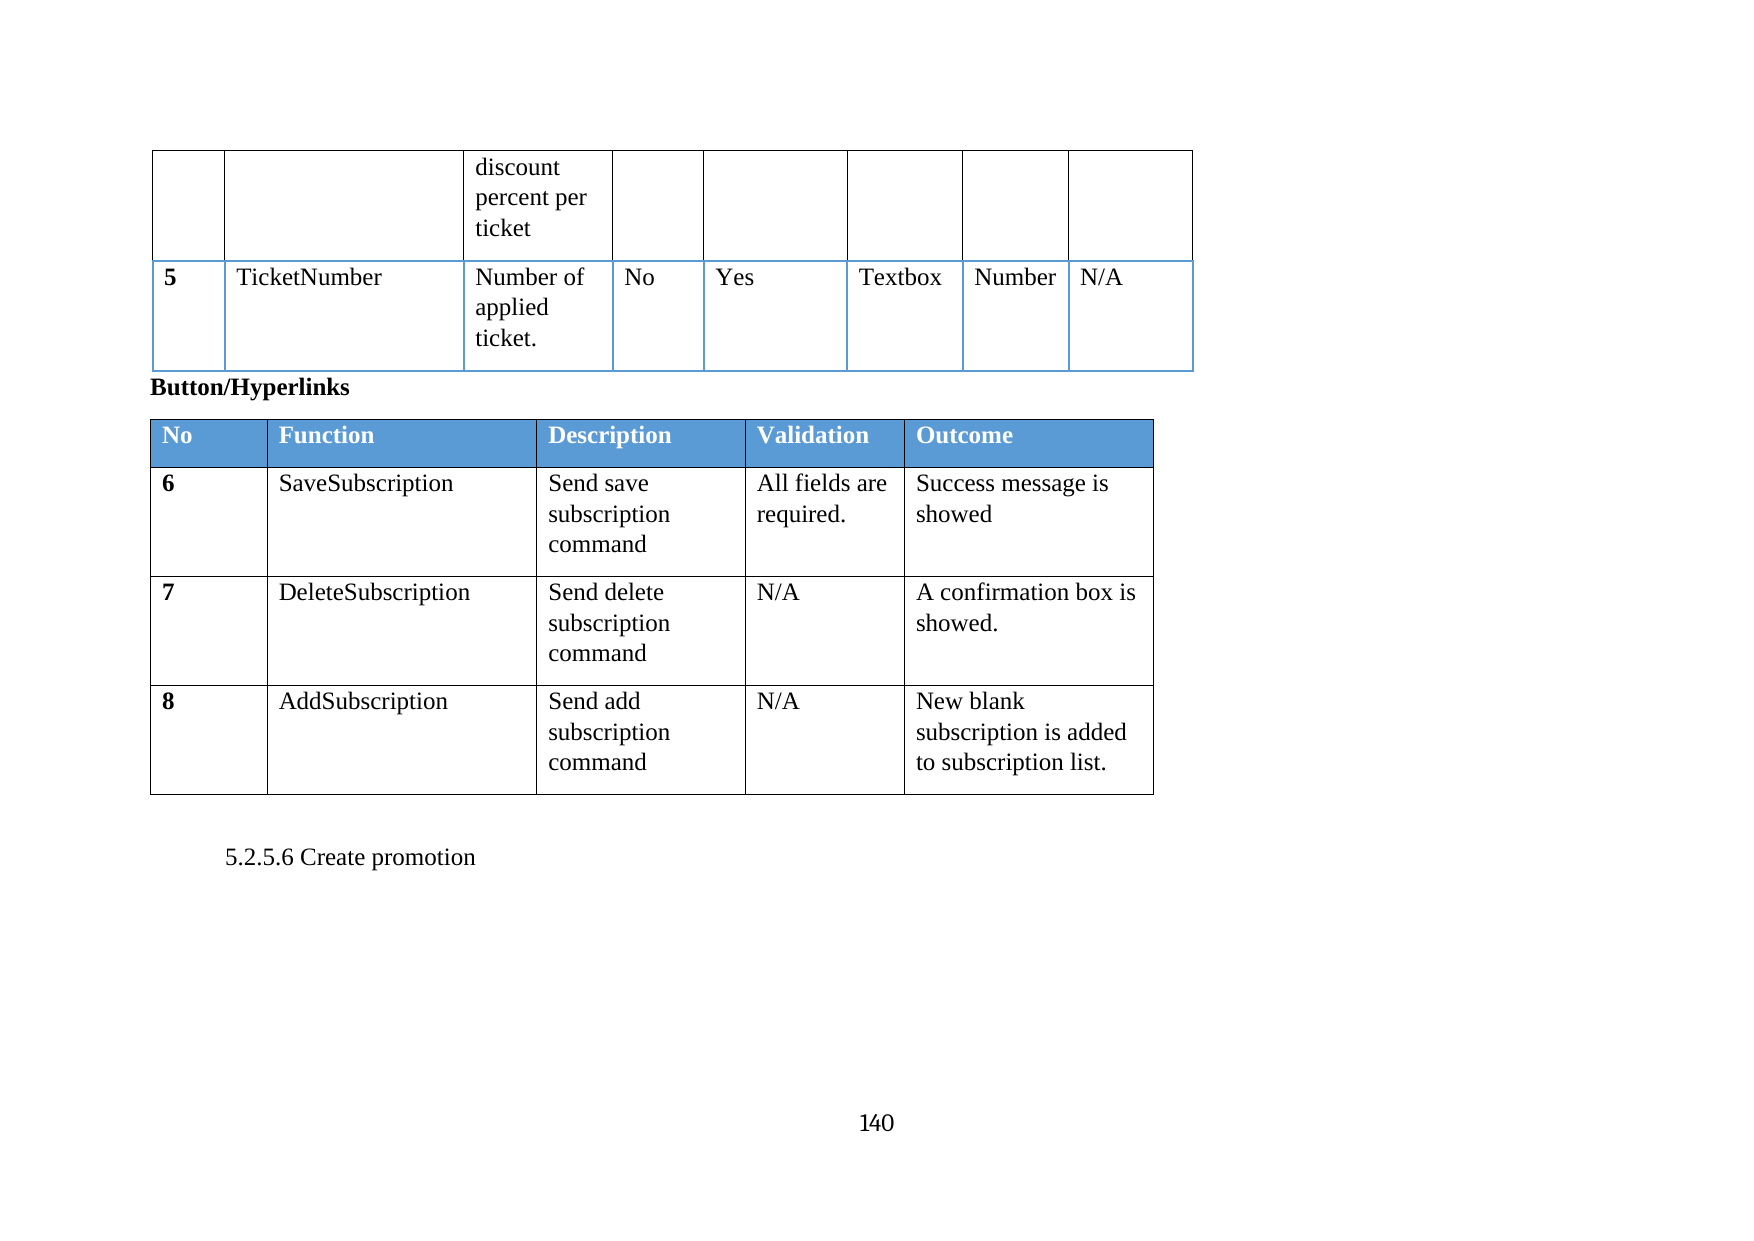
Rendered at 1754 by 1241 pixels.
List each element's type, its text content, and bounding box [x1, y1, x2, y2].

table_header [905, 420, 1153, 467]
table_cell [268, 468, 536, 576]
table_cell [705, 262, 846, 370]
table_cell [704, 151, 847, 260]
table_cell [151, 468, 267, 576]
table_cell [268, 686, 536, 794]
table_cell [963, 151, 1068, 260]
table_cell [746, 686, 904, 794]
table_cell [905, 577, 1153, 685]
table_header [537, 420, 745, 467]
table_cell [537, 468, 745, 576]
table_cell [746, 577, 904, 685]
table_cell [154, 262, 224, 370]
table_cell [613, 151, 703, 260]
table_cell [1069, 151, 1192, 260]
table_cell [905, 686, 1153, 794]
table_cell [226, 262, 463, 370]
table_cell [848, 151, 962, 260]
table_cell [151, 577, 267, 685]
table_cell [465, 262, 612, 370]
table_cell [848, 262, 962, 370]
text Button/Hyperlinks [150, 372, 1604, 401]
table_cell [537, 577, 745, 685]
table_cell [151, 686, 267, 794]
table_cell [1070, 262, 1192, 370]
text 5.2.5.6 Create promotion [150, 842, 1604, 871]
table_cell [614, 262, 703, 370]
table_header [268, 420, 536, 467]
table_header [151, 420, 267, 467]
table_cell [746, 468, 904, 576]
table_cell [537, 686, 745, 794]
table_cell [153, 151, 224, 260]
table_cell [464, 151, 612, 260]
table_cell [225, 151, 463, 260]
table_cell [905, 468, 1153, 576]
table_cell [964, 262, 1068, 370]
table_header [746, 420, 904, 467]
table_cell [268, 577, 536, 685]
